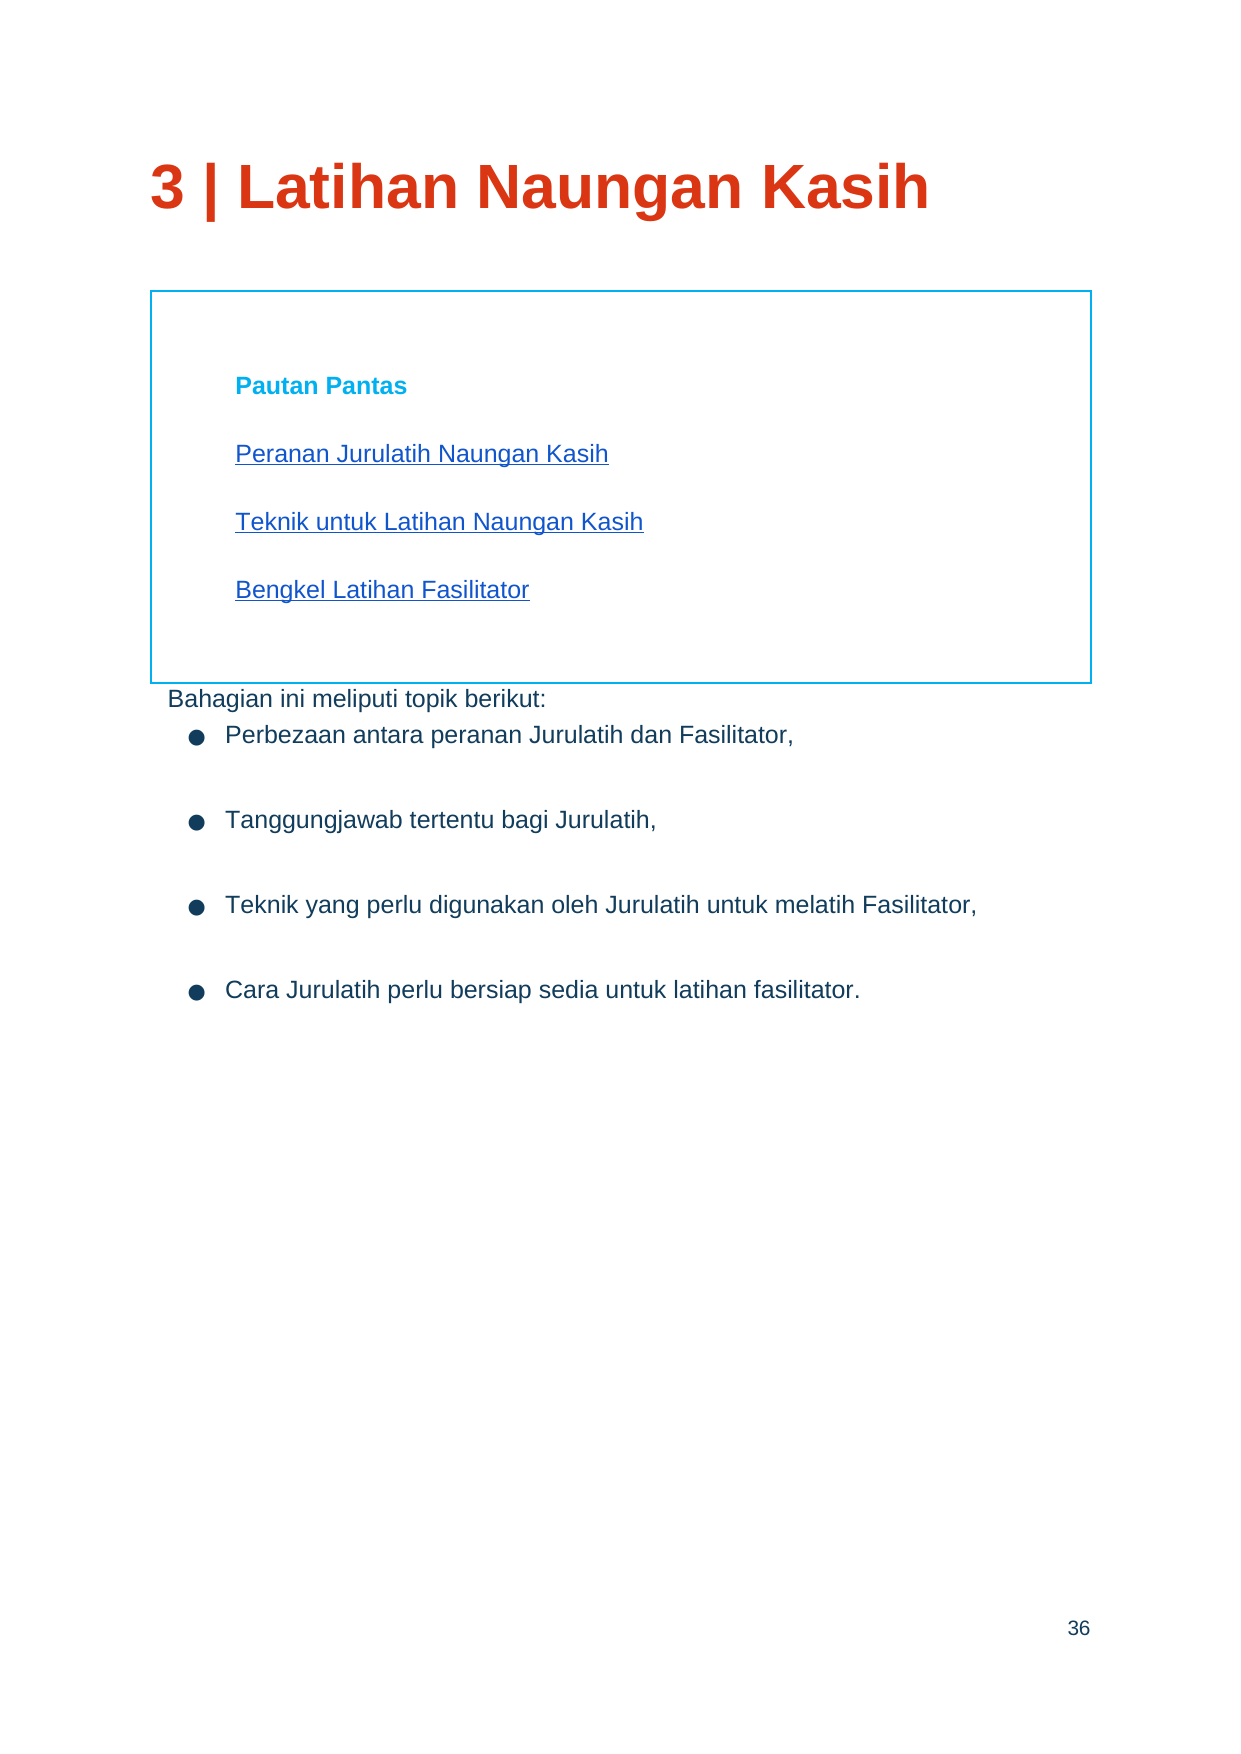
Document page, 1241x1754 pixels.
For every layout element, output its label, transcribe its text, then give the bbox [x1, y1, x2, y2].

list Teknik yang perlu digunakan oleh Jurulatih untuk melatih Fasilitator, [187, 883, 1090, 926]
list Perbezaan antara peranan Jurulatih dan Fasilitator, [187, 713, 1090, 756]
table_header Pautan Pantas Peranan Jurulatih Naungan Kasih Teknik untuk Latihan Naungan Kasih Bengkel Latihan Fasilitator [152, 292, 1090, 682]
subtitle 3 | Latihan Naungan Kasih [150, 150, 1090, 222]
list Tanggungjawab tertentu bagi Jurulatih, [187, 798, 1090, 841]
subtitle Bahagian ini meliputi topik berikut: [150, 684, 1090, 713]
list Cara Jurulatih perlu bersiap sedia untuk latihan fasilitator. [187, 968, 1090, 1011]
